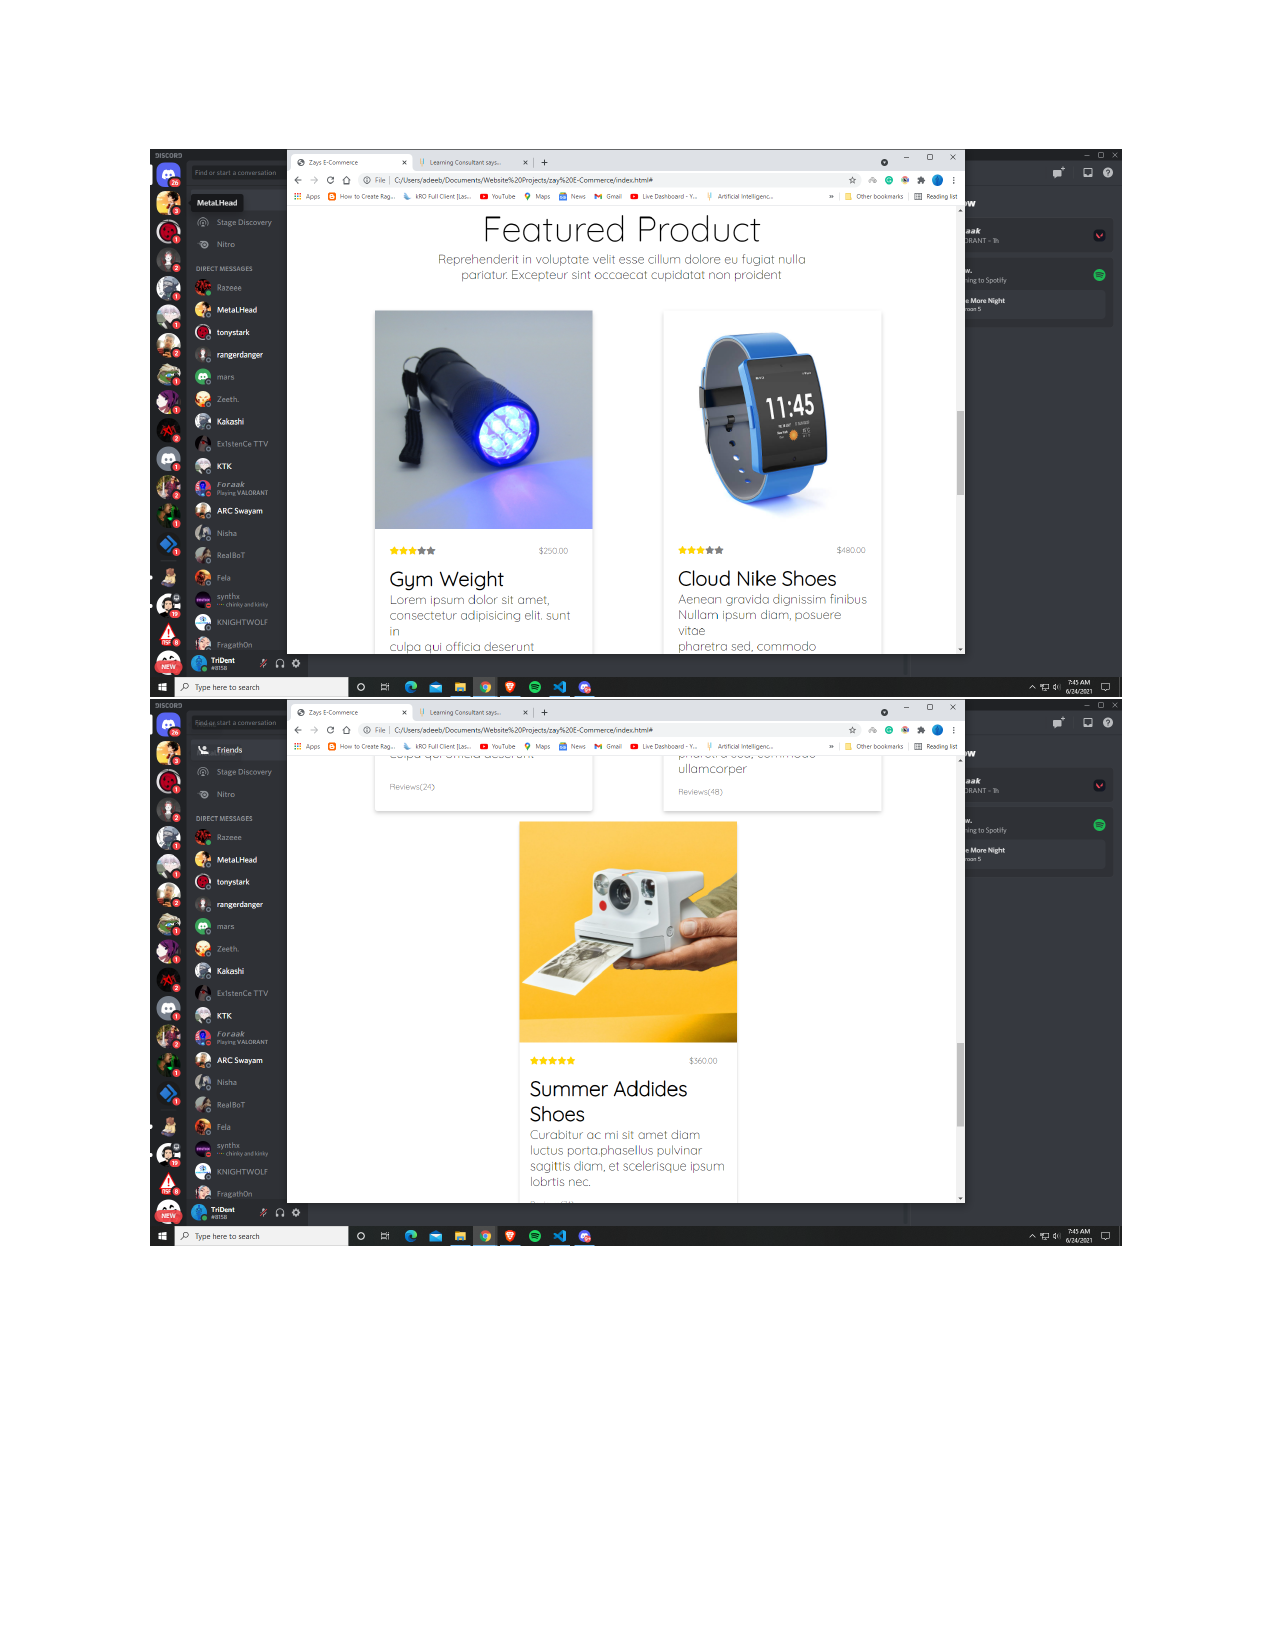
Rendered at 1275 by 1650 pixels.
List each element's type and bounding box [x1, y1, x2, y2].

picture [150, 149, 1122, 697]
picture [150, 699, 1122, 1246]
